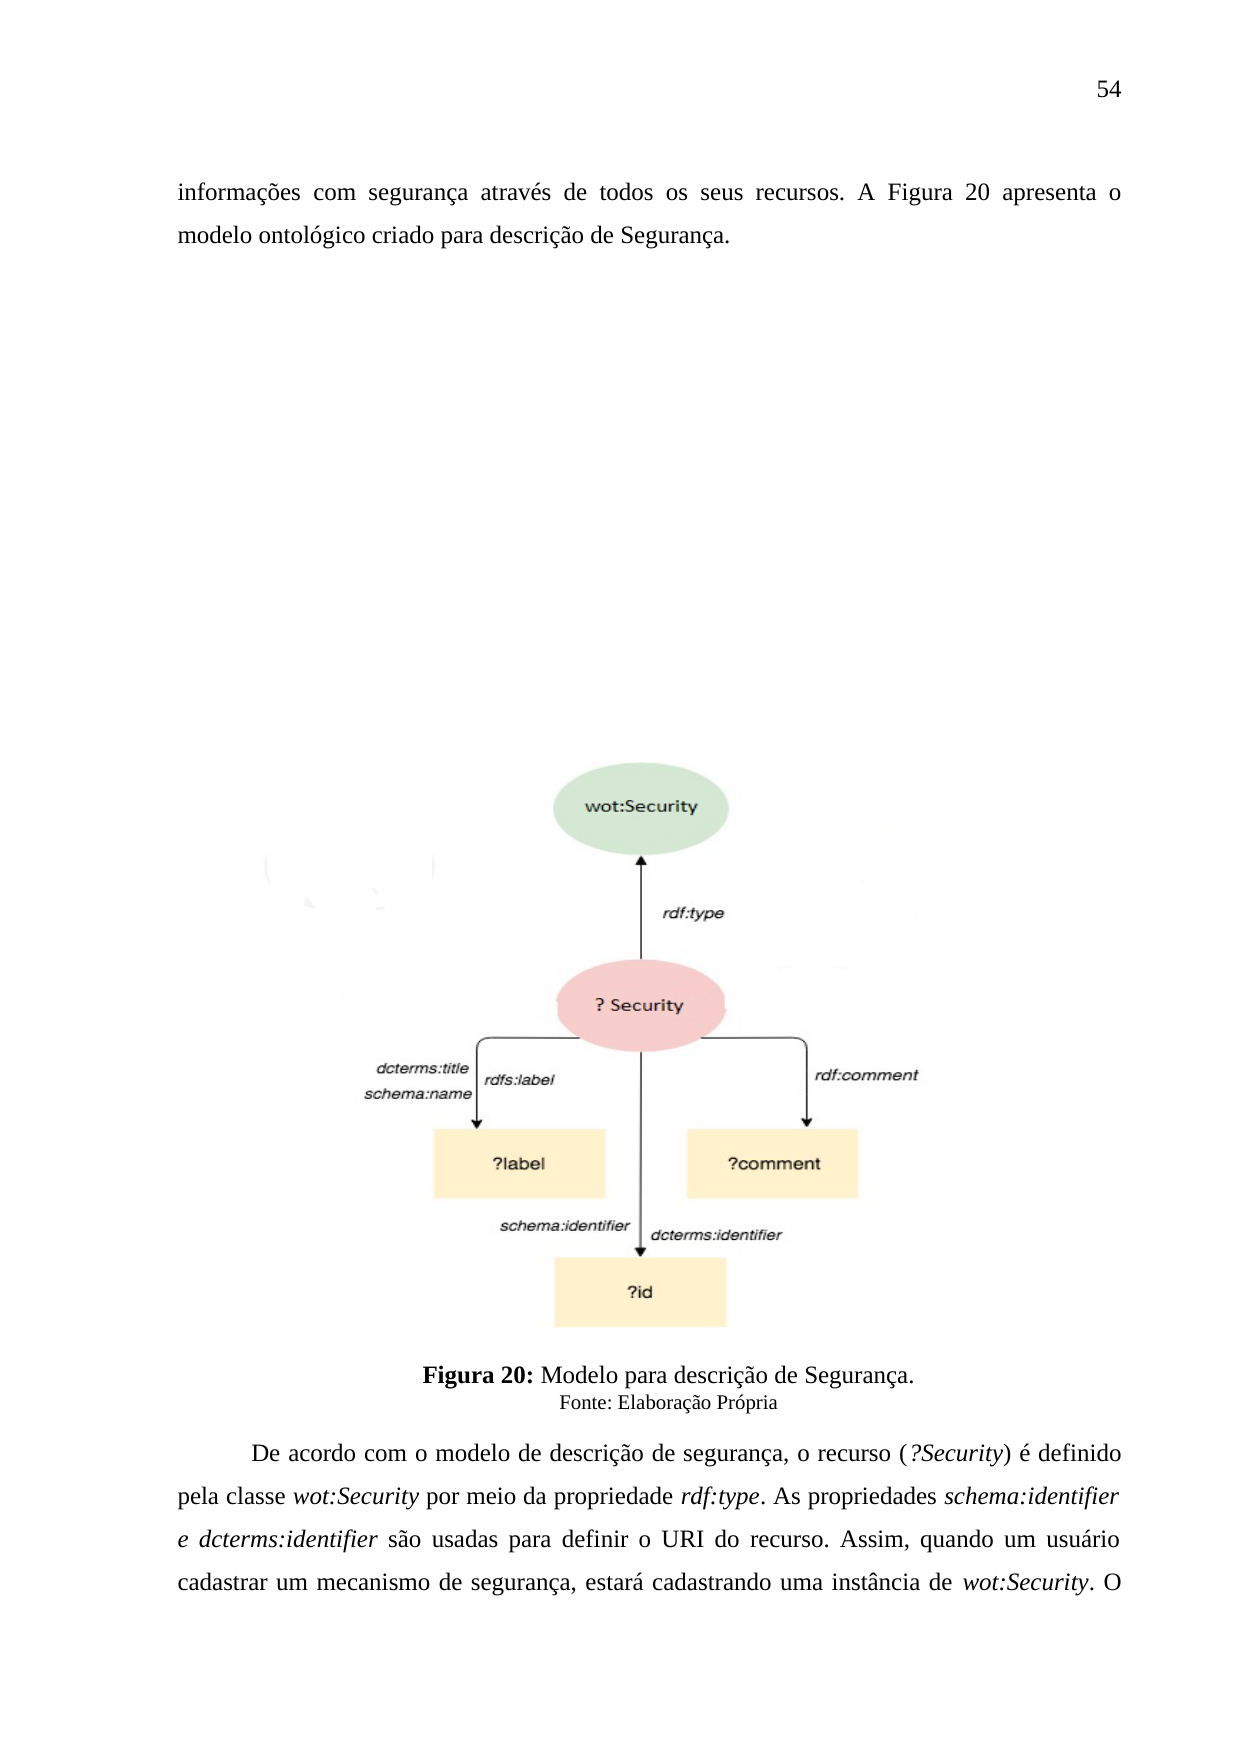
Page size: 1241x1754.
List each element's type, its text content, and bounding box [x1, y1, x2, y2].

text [177, 177, 1122, 249]
text Fonte: Elaboração Própria [178, 1389, 1121, 1414]
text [177, 1438, 1121, 1596]
text Figura 20: Modelo para descrição de Segurança. [178, 1360, 1121, 1389]
picture [262, 762, 972, 1360]
